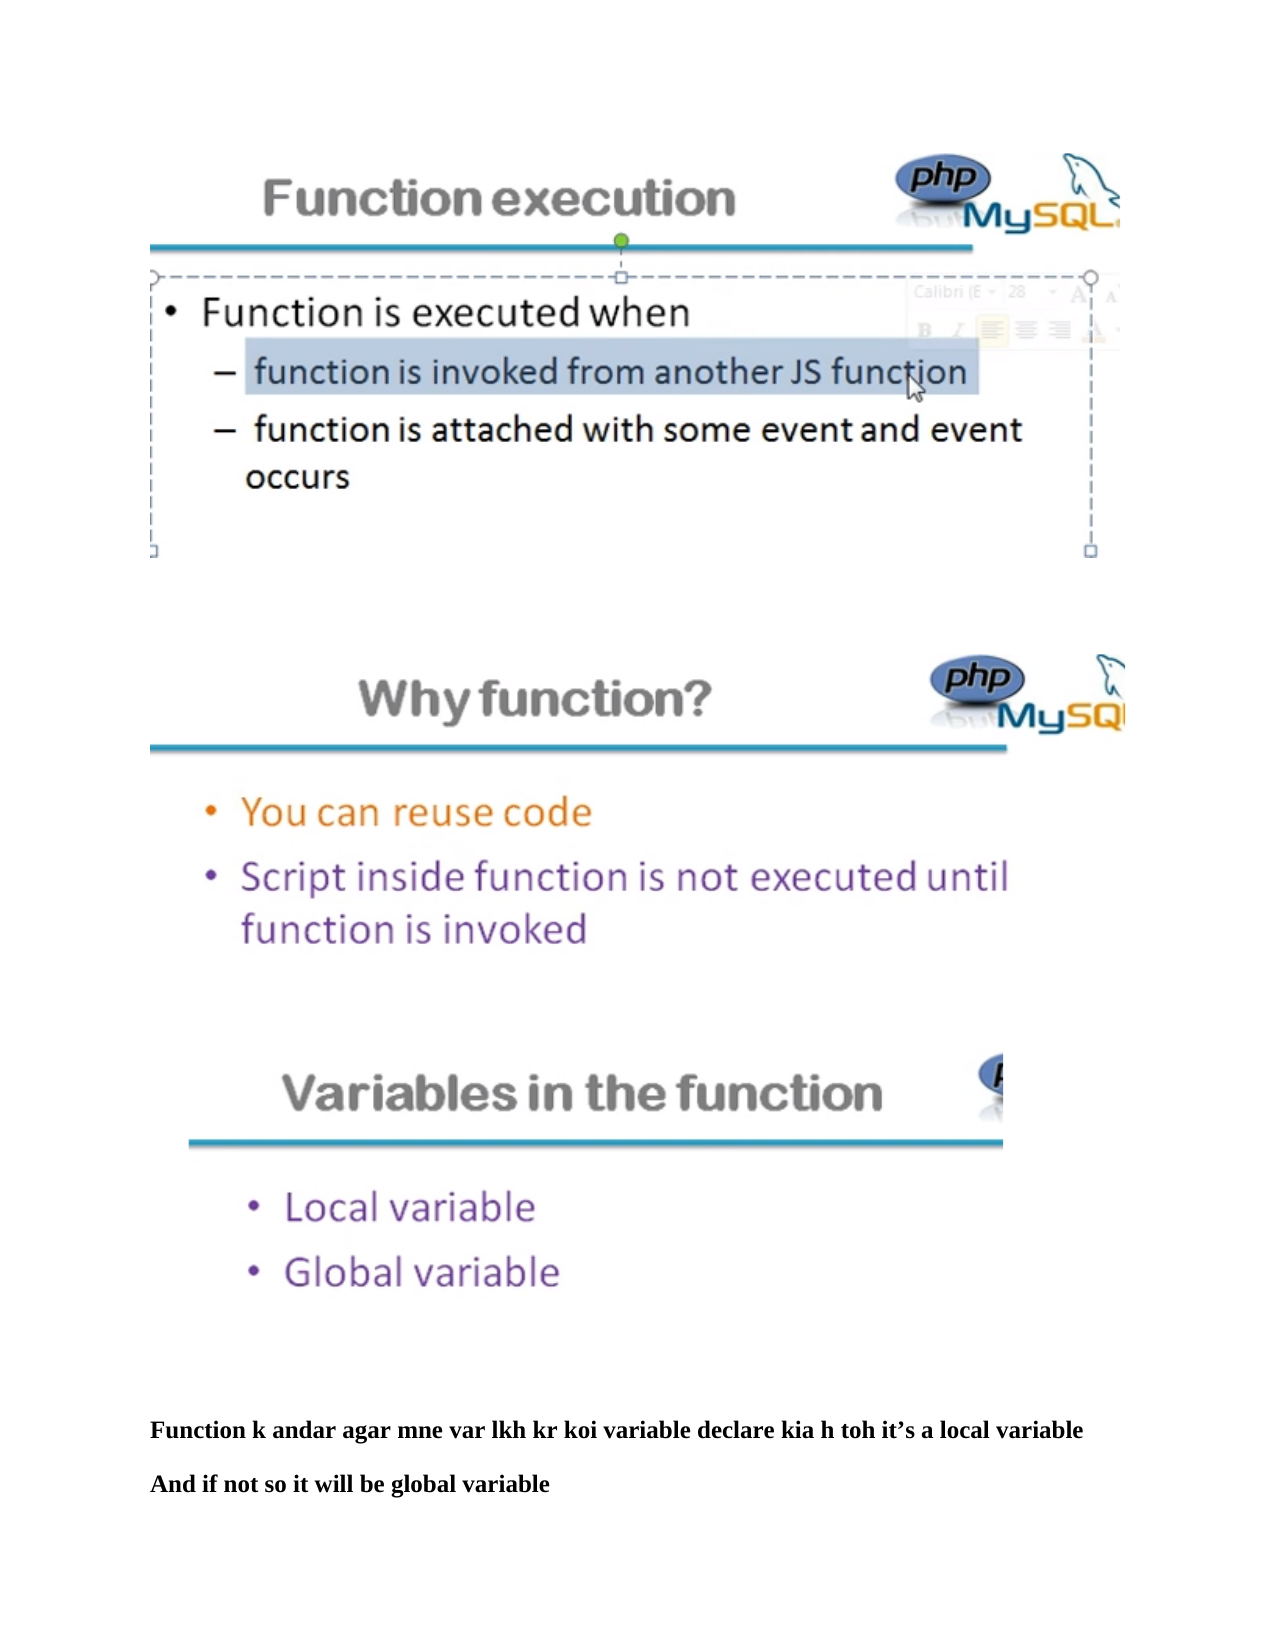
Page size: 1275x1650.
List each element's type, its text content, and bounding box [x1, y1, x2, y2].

picture [150, 636, 1125, 1003]
picture [150, 150, 1121, 558]
text Function k andar agar mne var lkh kr koi variable declare kia h toh it’s a local variable [150, 1415, 1125, 1444]
text And if not so it will be global variable [150, 1469, 1125, 1498]
picture [150, 1027, 1004, 1390]
